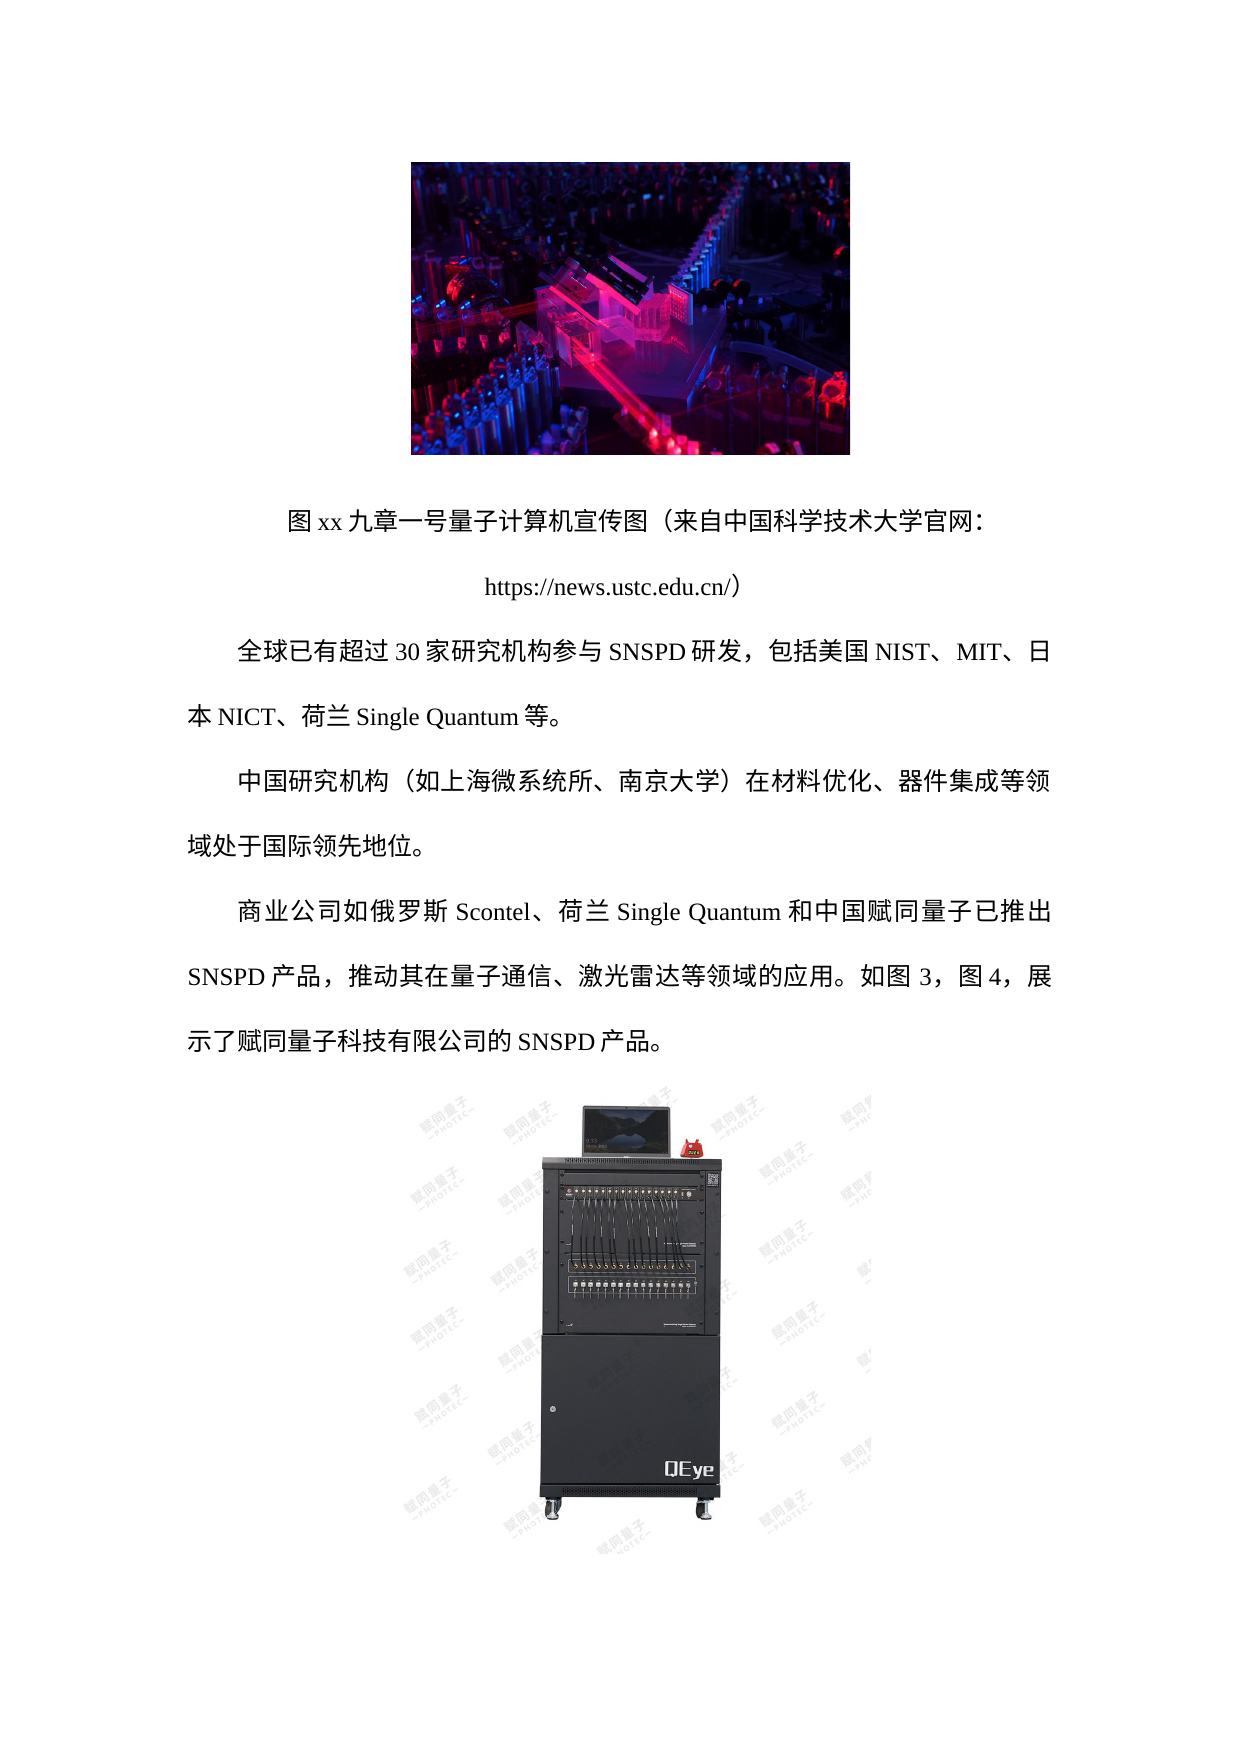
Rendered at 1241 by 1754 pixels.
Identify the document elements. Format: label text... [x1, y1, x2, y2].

text 中国研究机构（如上海微系统所、南京大学）在材料优化、器件集成等领域处于国际领先地位。 [187, 747, 1053, 877]
text 商业公司如俄罗斯Scontel、荷兰Single Quantum和中国赋同量子已推出SNSPD产品，推动其在量子通信、激光雷达等领域的应用。如图3，图4，展示了赋同量子科技有限公司的SNSPD产品。 [187, 877, 1053, 1072]
picture [389, 1072, 872, 1554]
picture [411, 162, 851, 455]
text 全球已有超过30家研究机构参与SNSPD研发，包括美国NIST、MIT、日本NICT、荷兰Single Quantum等。 [187, 617, 1053, 747]
text 图xx 九章一号量子计算机宣传图（来自中国科学技术大学官网：https://news.ustc.edu.cn/） [187, 487, 1053, 617]
